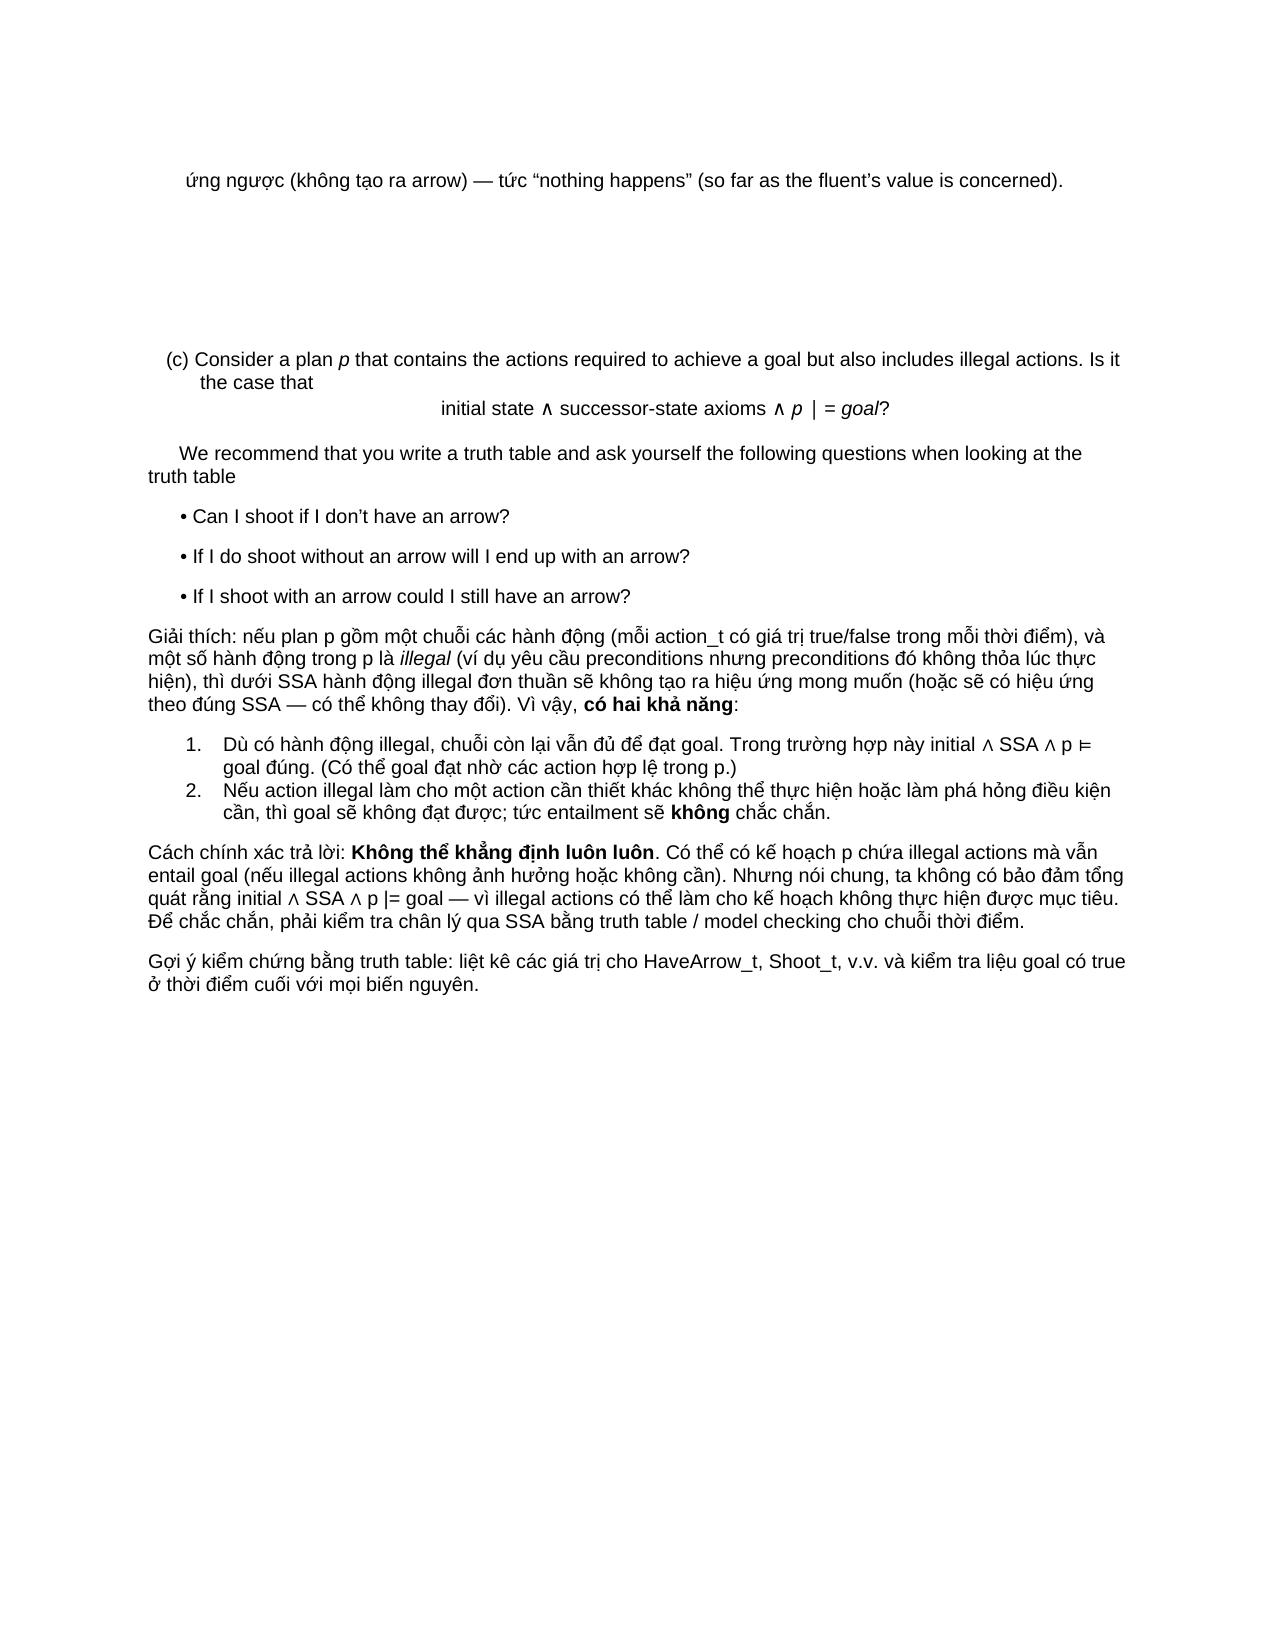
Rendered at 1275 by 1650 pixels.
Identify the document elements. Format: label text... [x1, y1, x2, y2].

list Nếu action illegal làm cho một action cần thiết khác không thể thực hiện hoặc làm phá hỏng điều kiện cần, thì goal sẽ không đạt được; tức entailment sẽ không chắc chắn. [185, 778, 1128, 824]
text initial state ∧ successor-state axioms ∧ p | = goal? [148, 394, 889, 421]
text Cách chính xác trả lời: Không thể khẳng định luôn luôn. Có thể có kế hoạch p chứa illegal actions mà vẫn entail goal (nếu illegal actions không ảnh hưởng hoặc không cần). Nhưng nói chung, ta không có bảo đảm tổng quát rằng initial ∧ SSA ∧ p |= goal — vì illegal actions có thể làm cho kế hoạch không thực hiện được mục tiêu. Để chắc chắn, phải kiểm tra chân lý qua SSA bằng truth table / model checking cho chuỗi thời điểm. [148, 841, 1128, 932]
text We recommend that you write a truth table and ask yourself the following questions when looking at the truth table [148, 443, 1127, 488]
text • Can I shoot if I don’t have an arrow? [180, 505, 1128, 528]
text (c) Consider a plan p that contains the actions required to achieve a goal but also includes illegal actions. Is it the case that [166, 349, 1127, 394]
text • If I shoot with an arrow could I still have an arrow? [180, 585, 1128, 607]
text Gợi ý kiểm chứng bằng truth table: liệt kê các giá trị cho HaveArrow_t, Shoot_t, v.v. và kiểm tra liệu goal có true ở thời điểm cuối với mọi biến nguyên. [148, 950, 1128, 995]
list Dù có hành động illegal, chuỗi còn lại vẫn đủ để đạt goal. Trong trường hợp này initial ∧ SSA ∧ p ⊨ goal đúng. (Có thể goal đạt nhờ các action hợp lệ trong p.) [185, 733, 1128, 778]
text Giải thích: nếu plan p gồm một chuỗi các hành động (mỗi action_t có giá trị true/false trong mỗi thời điểm), và một số hành động trong p là illegal (ví dụ yêu cầu preconditions nhưng preconditions đó không thỏa lúc thực hiện), thì dưới SSA hành động illegal đơn thuần sẽ không tạo ra hiệu ứng mong muốn (hoặc sẽ có hiệu ứng theo đúng SSA — có thể không thay đổi). Vì vậy, có hai khả năng: [148, 624, 1128, 715]
text • If I do shoot without an arrow will I end up with an arrow? [180, 545, 1128, 567]
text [185, 169, 1126, 192]
